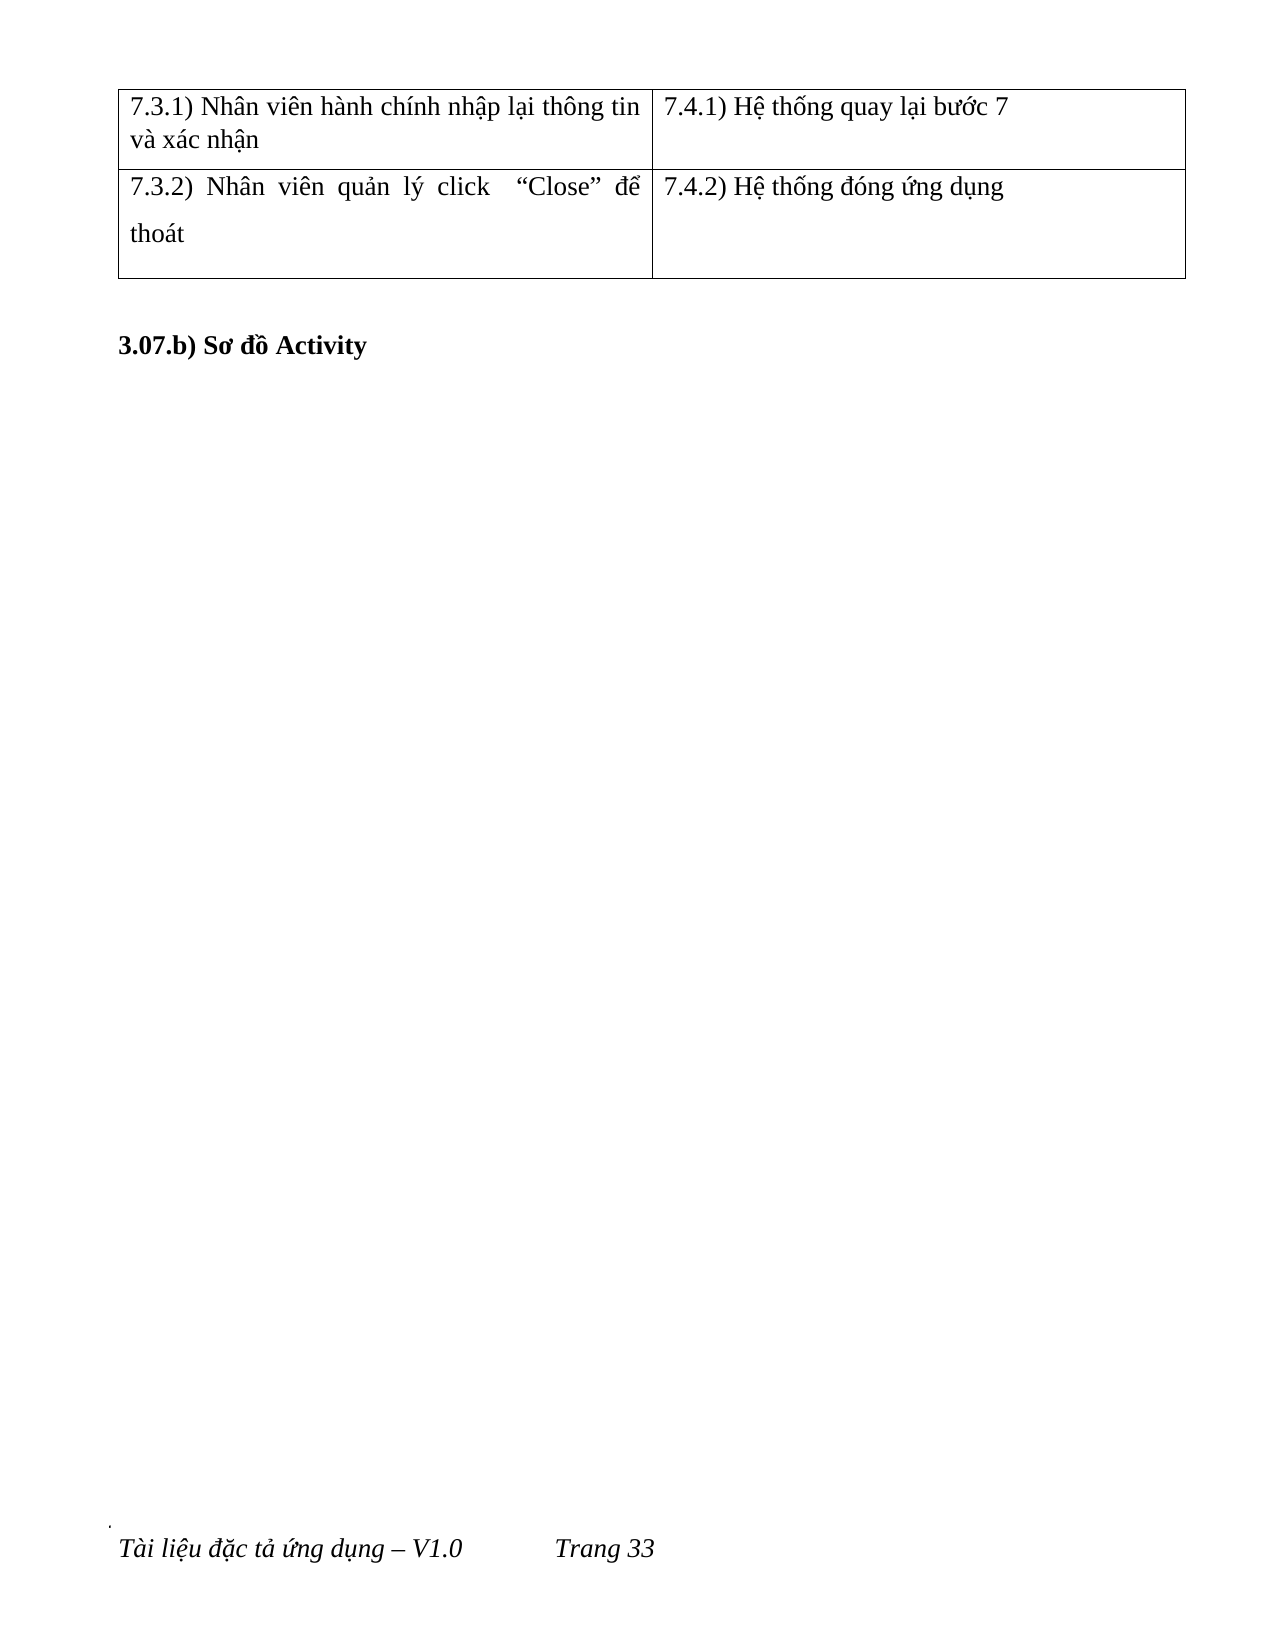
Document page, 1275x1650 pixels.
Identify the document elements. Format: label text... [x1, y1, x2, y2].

table_cell 7.4.1) Hệ thống quay lại bước 7 [653, 90, 1185, 169]
text 3.07.b) Sơ đồ Activity [118, 329, 1186, 360]
table_cell 7.4.2) Hệ thống đóng ứng dụng [653, 170, 1185, 278]
table_cell 7.3.2) Nhân viên quản lý click “Close” để thoát [119, 170, 652, 278]
table_cell 7.3.1) Nhân viên hành chính nhập lại thông tin và xác nhận [119, 90, 652, 169]
